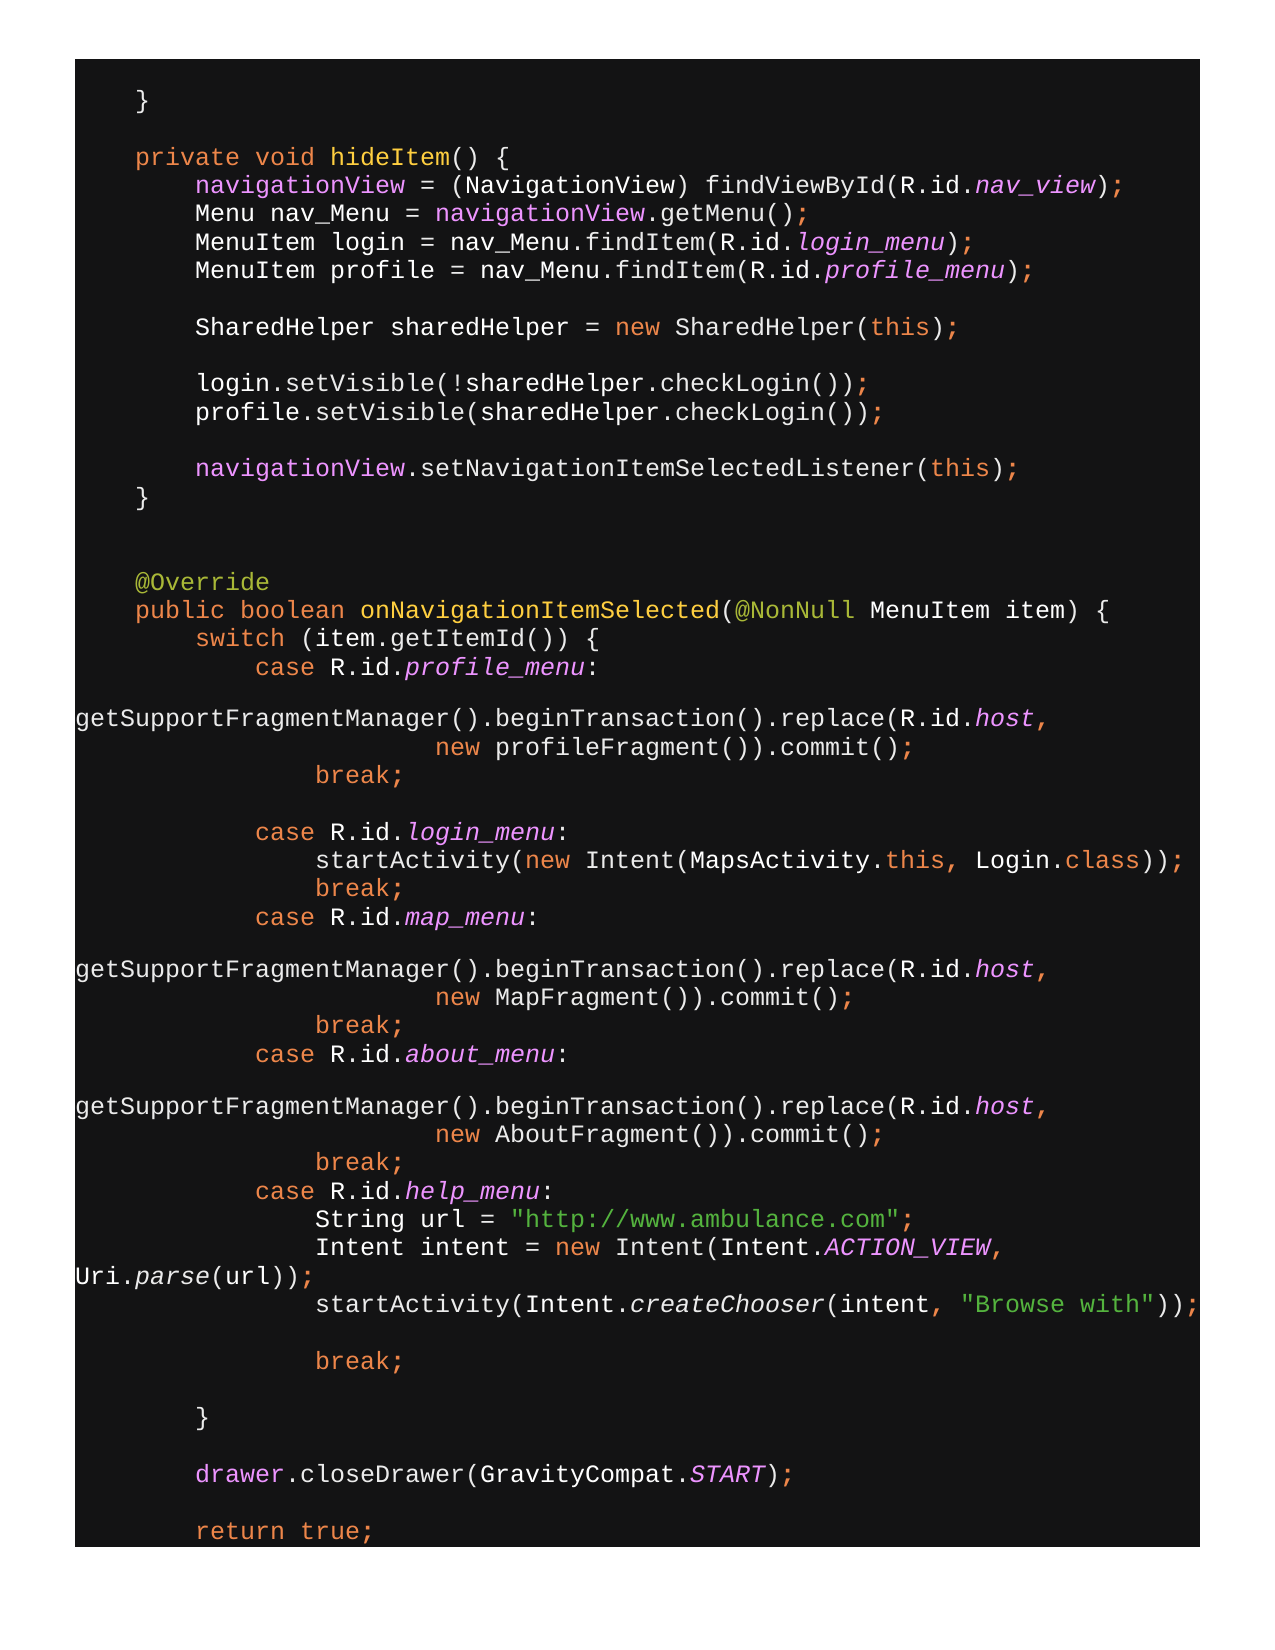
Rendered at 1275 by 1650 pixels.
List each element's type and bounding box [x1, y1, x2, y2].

text [75, 59, 1200, 1547]
